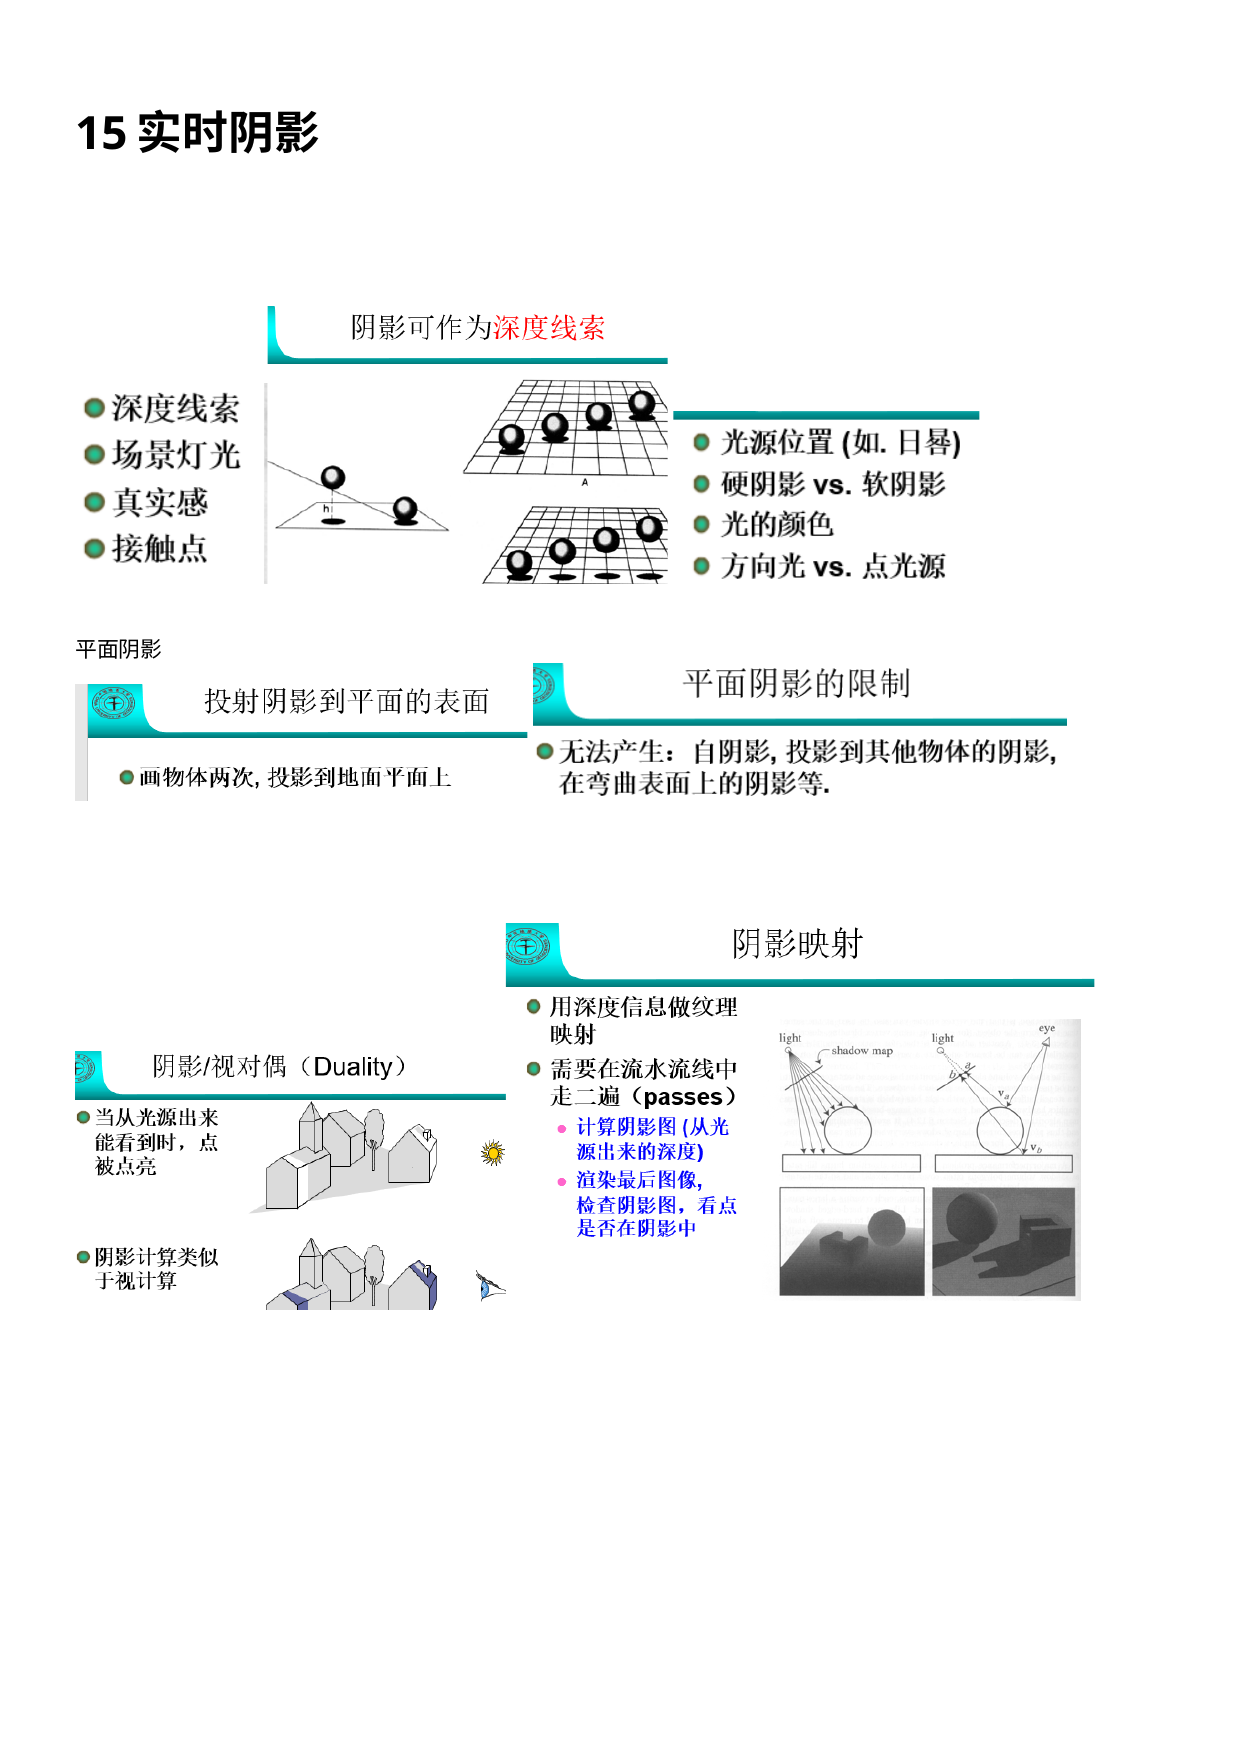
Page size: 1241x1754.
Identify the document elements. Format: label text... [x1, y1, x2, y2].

picture [533, 663, 1067, 801]
picture [75, 684, 528, 801]
picture [75, 923, 1095, 1310]
text 平面阴影 [75, 631, 1165, 664]
subtitle 15实时阴影 [75, 81, 1165, 178]
picture [673, 411, 980, 584]
picture [75, 306, 668, 584]
